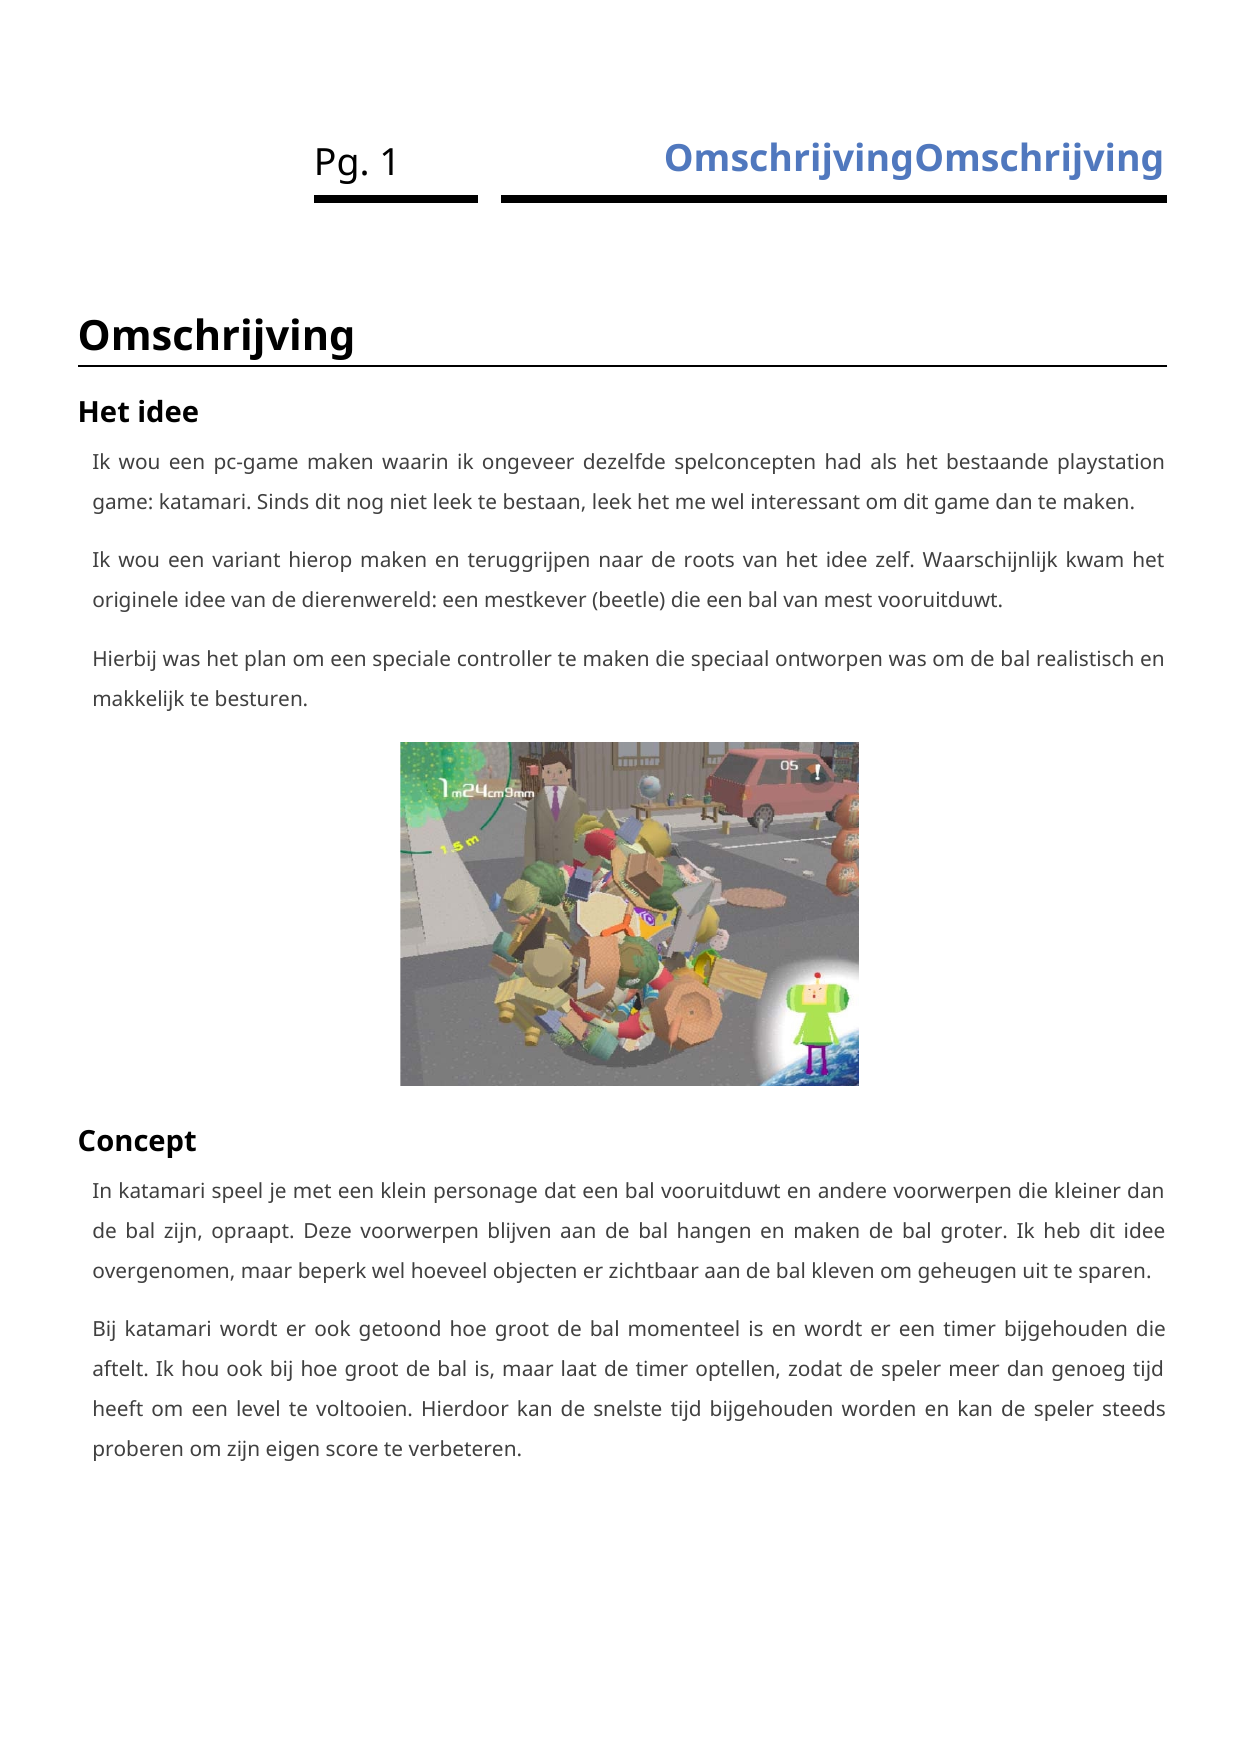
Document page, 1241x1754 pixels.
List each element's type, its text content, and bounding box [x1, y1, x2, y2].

text Bij katamari wordt er ook getoond hoe groot de bal momenteel is en wordt er een timer bijgehouden die aftelt. Ik hou ook bij hoe groot de bal is, maar laat de timer optellen, zodat de speler meer dan genoeg tijd heeft om een level te voltooien. Hierdoor kan de snelste tijd bijgehouden worden en kan de speler steeds proberen om zijn eigen score te verbeteren. [92, 1314, 1167, 1462]
text Ik wou een pc-game maken waarin ik ongeveer dezelfde spelconcepten had als het bestaande playstation game: katamari. Sinds dit nog niet leek te bestaan, leek het me wel interessant om dit game dan te maken. [92, 447, 1167, 516]
text In katamari speel je met een klein personage dat een bal vooruitduwt en andere voorwerpen die kleiner dan de bal zijn, opraapt. Deze voorwerpen blijven aan de bal hangen en maken de bal groter. Ik heb dit idee overgenomen, maar beperk wel hoeveel objecten er zichtbaar aan de bal kleven om geheugen uit te sparen. [92, 1176, 1167, 1284]
text Concept [77, 1121, 1167, 1160]
picture [400, 742, 859, 1086]
text Het idee [77, 392, 1167, 431]
text Ik wou een variant hierop maken en teruggrijpen naar de roots van het idee zelf. Waarschijnlijk kwam het originele idee van de dierenwereld: een mestkever (beetle) die een bal van mest vooruitduwt. [92, 546, 1167, 614]
text Hierbij was het plan om een speciale controller te maken die speciaal ontworpen was om de bal realistisch en makkelijk te besturen. [92, 644, 1167, 712]
text Omschrijving [77, 306, 1167, 367]
